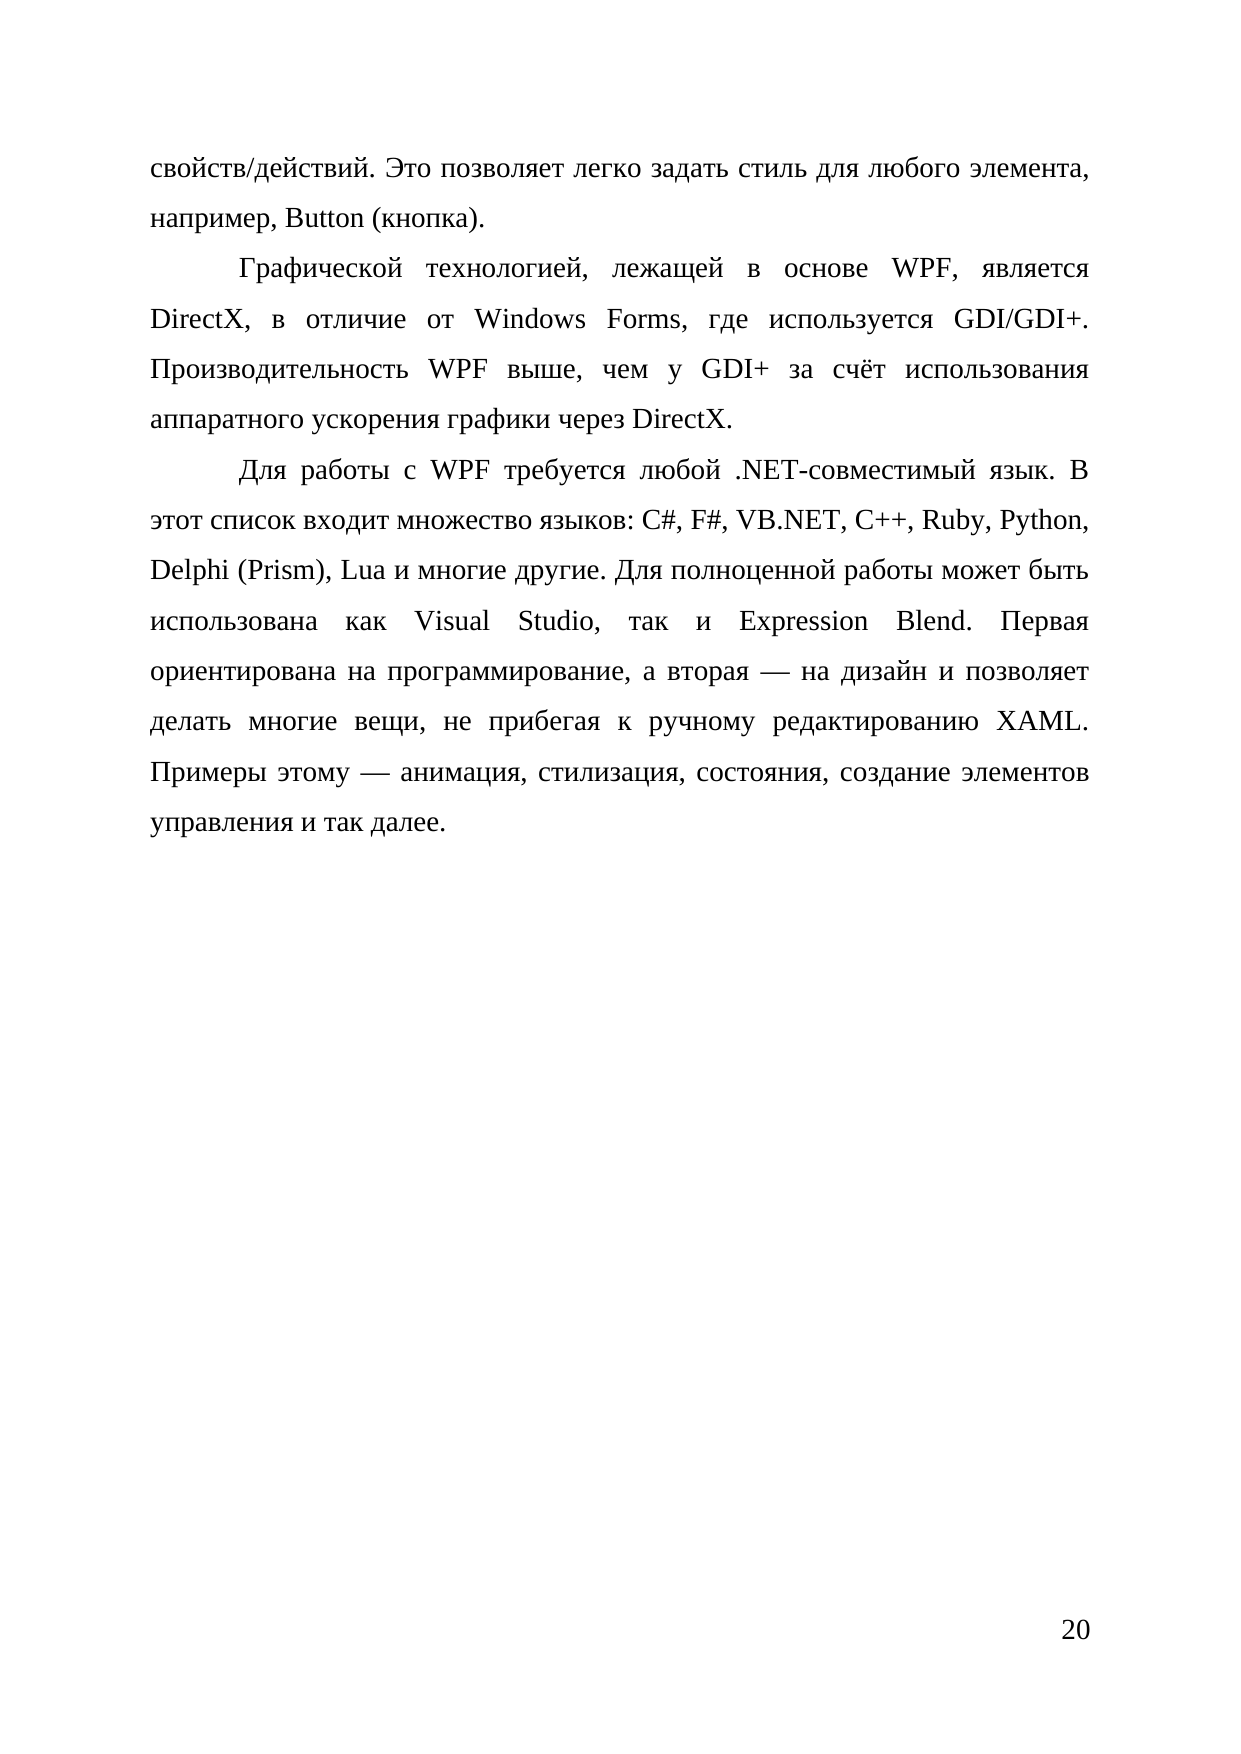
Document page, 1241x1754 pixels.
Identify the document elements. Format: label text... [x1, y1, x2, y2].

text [150, 150, 1090, 234]
text Для работы с WPF требуется любой .NET-совместимый язык. В этот список входит множество языков: C#, F#, VB.NET, C++, Ruby, Python, Delphi (Prism), Lua и многие другие. Для полноценной работы может быть использована как Visual Studio, так и Expression Blend. Первая ориентирована на программирование, а вторая — на дизайн и позволяет делать многие вещи, не прибегая к ручному редактированию XAML. Примеры этому — анимация, стилизация, состояния, создание элементов управления и так далее. [150, 452, 1090, 838]
text Графической технологией, лежащей в основе WPF, является DirectX, в отличие от Windows Forms, где используется GDI/GDI+. Производительность WPF выше, чем у GDI+ за счёт использования аппаратного ускорения графики через DirectX. [150, 251, 1090, 435]
